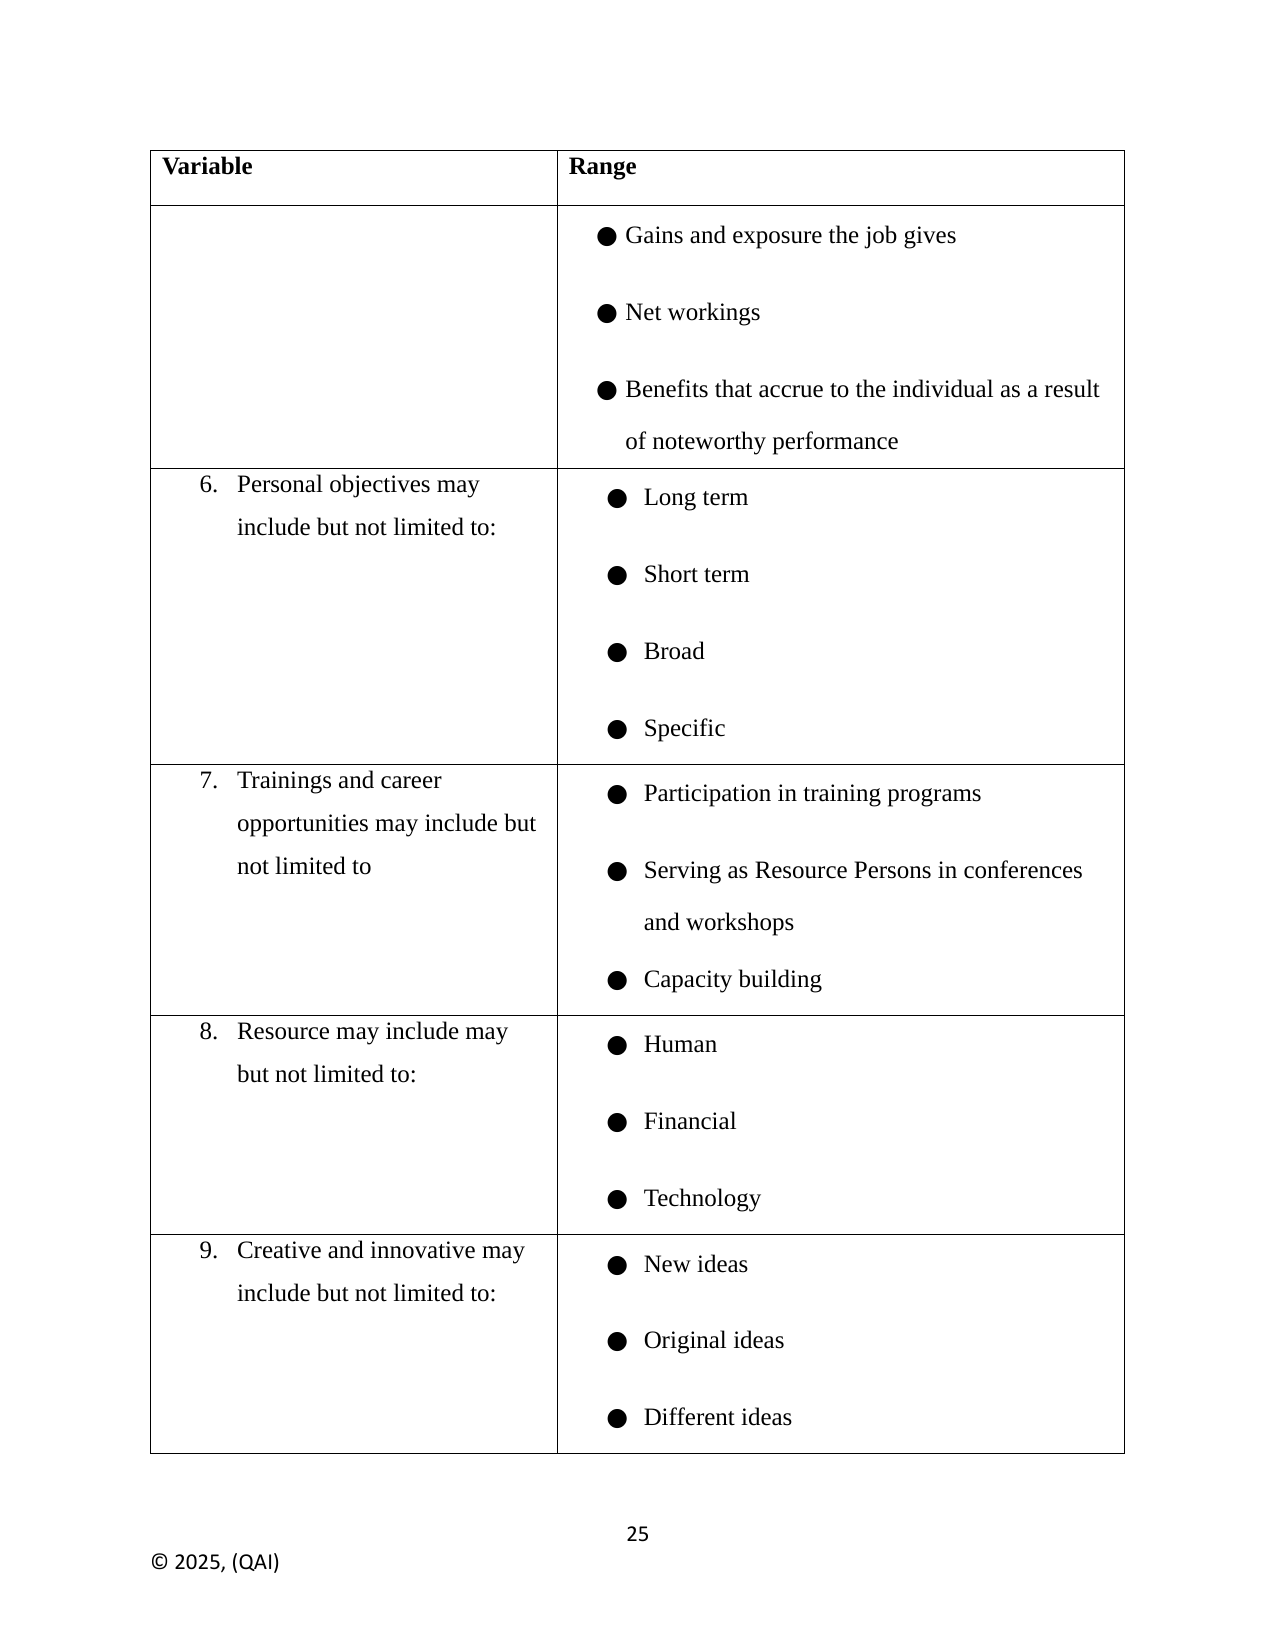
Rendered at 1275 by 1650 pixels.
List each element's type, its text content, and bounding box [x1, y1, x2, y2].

table_cell Long term Short term Broad Specific [558, 469, 1124, 764]
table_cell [558, 206, 1124, 468]
table_cell Resource may include may but not limited to: [151, 1016, 557, 1234]
table_cell Participation in training programs Serving as Resource Persons in conferences and workshops Capacity building [558, 765, 1124, 1015]
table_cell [558, 1235, 1124, 1453]
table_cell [151, 1235, 557, 1453]
table_cell Human Financial Technology [558, 1016, 1124, 1234]
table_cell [151, 206, 557, 468]
table_header Range [558, 151, 1124, 205]
table_cell Trainings and career opportunities may include but not limited to [151, 765, 557, 1015]
table_cell Personal objectives may include but not limited to: [151, 469, 557, 764]
table_header Variable [151, 151, 557, 205]
